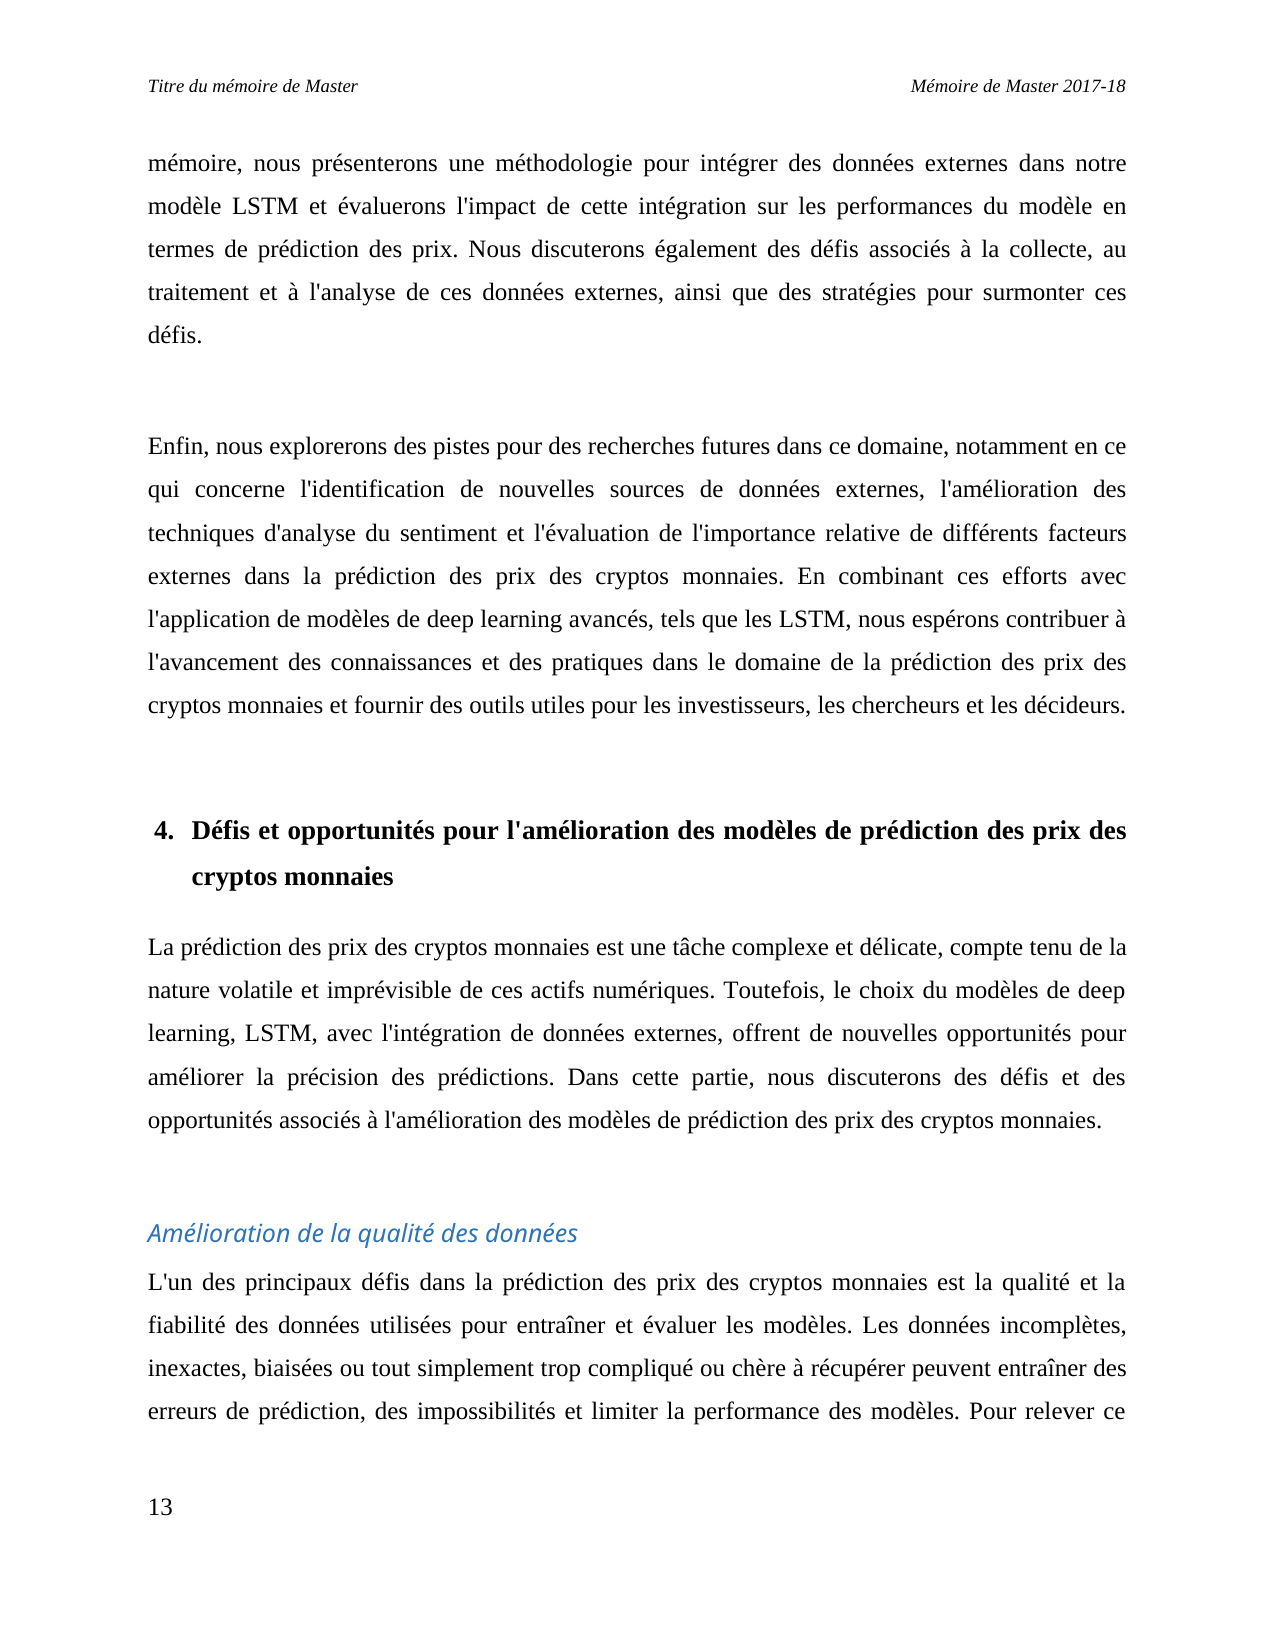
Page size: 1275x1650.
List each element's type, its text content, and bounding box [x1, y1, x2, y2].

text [148, 148, 1127, 349]
text Enfin, nous explorerons des pistes pour des recherches futures dans ce domaine, notamment en ce qui concerne l'identification de nouvelles sources de données externes, l'amélioration des techniques d'analyse du sentiment et l'évaluation de l'importance relative de différents facteurs externes dans la prédiction des prix des cryptos monnaies. En combinant ces efforts avec l'application de modèles de deep learning avancés, tels que les LSTM, nous espérons contribuer à l'avancement des connaissances et des pratiques dans le domaine de la prédiction des prix des cryptos monnaies et fournir des outils utiles pour les investisseurs, les chercheurs et les décideurs. [148, 431, 1127, 719]
subtitle Amélioration de la qualité des données [148, 1216, 1127, 1249]
subtitle Défis et opportunités pour l'amélioration des modèles de prédiction des prix des cryptos monnaies [154, 814, 1127, 892]
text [148, 1267, 1127, 1425]
text La prédiction des prix des cryptos monnaies est une tâche complexe et délicate, compte tenu de la nature volatile et imprévisible de ces actifs numériques. Toutefois, le choix du modèles de deep learning, LSTM, avec l'intégration de données externes, offrent de nouvelles opportunités pour améliorer la précision des prédictions. Dans cette partie, nous discuterons des défis et des opportunités associés à l'amélioration des modèles de prédiction des prix des cryptos monnaies. [148, 932, 1127, 1133]
